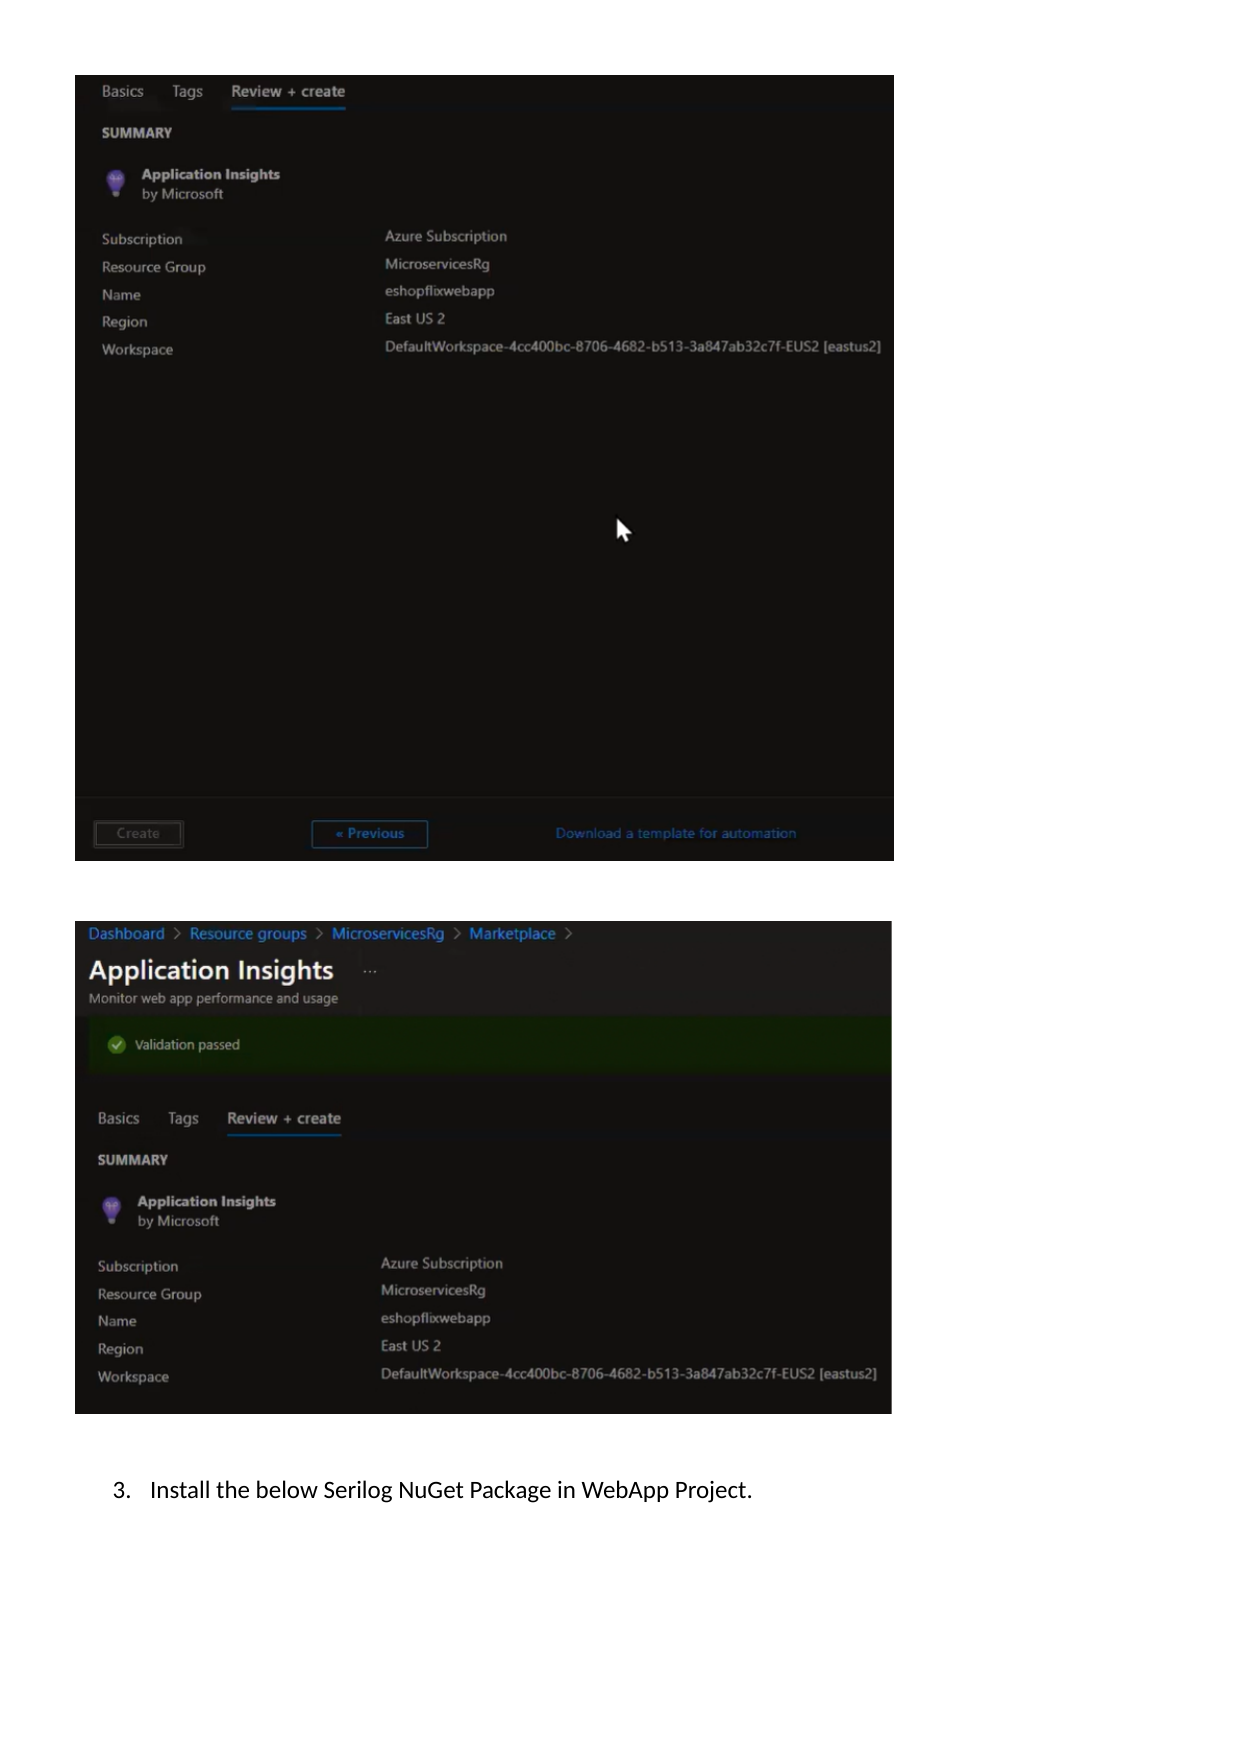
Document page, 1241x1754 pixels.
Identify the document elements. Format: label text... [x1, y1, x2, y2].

picture [75, 921, 892, 1414]
picture [75, 75, 894, 861]
list Install the below Serilog NuGet Package in WebApp Project. [112, 1474, 1165, 1505]
